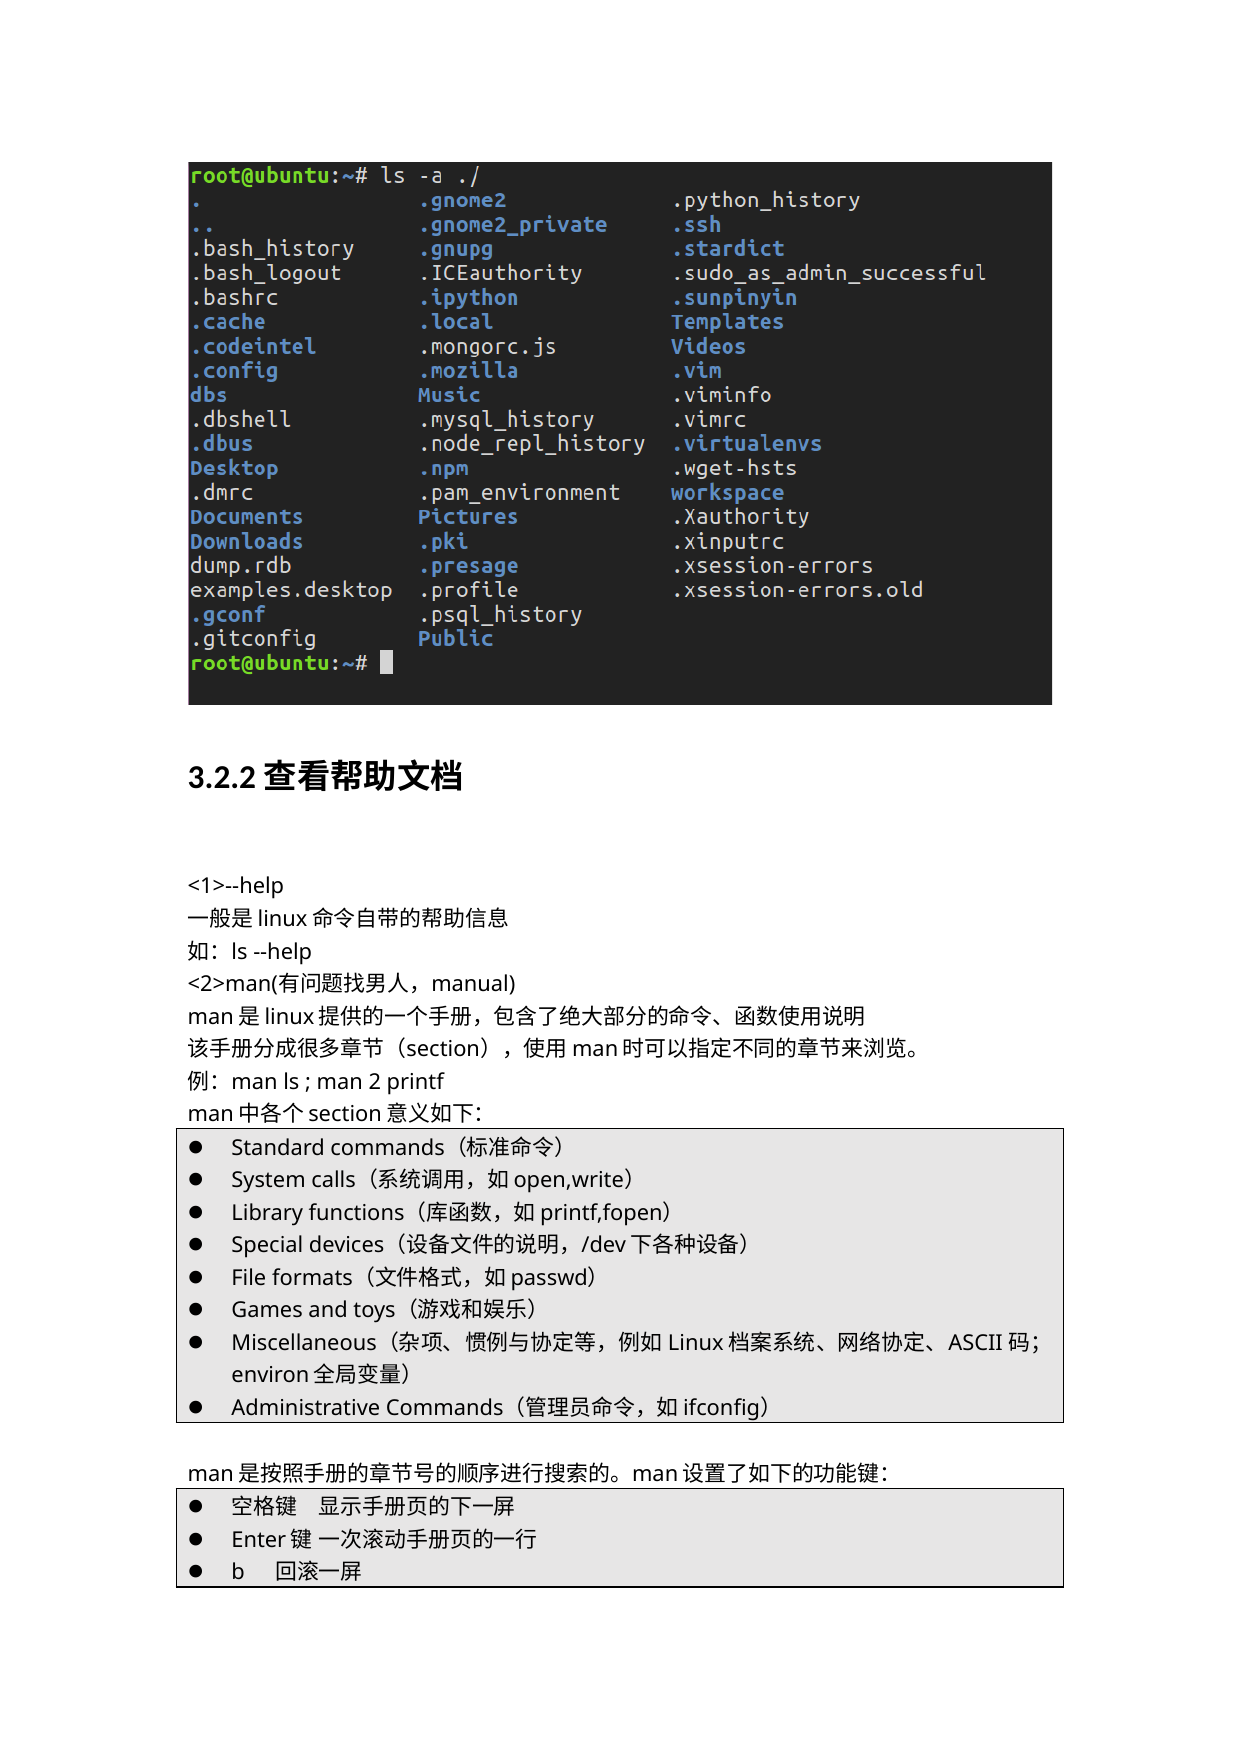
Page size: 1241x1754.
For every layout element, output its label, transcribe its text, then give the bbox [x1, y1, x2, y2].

text 如：ls --help [187, 933, 1053, 966]
text man中各个section意义如下： [187, 1096, 1053, 1128]
text man是按照手册的章节号的顺序进行搜索的。man设置了如下的功能键： [187, 1455, 1053, 1488]
text man是linux提供的一个手册，包含了绝大部分的命令、函数使用说明 [187, 998, 1053, 1031]
text <2>man(有问题找男人，manual) [187, 966, 1053, 998]
text 例：man ls ; man 2 printf [187, 1063, 1053, 1096]
text 一般是linux命令自带的帮助信息 [187, 901, 1053, 933]
picture [188, 162, 1053, 705]
text 该手册分成很多章节（section），使用man时可以指定不同的章节来浏览。 [187, 1031, 1053, 1063]
text <1>--help [187, 868, 1053, 901]
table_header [177, 1489, 1063, 1586]
table_header Standard commands（标准命令） System calls（系统调用，如open,write） Library functions（库函数，如printf,fopen） Special devices（设备文件的说明，/dev下各种设备） File formats（文件格式，如passwd） Games and toys（游戏和娱乐） Miscellaneous（杂项、惯例与协定等，例如Linux档案系统、网络协定、ASCII 码；environ全局变量） Administrative Commands（管理员命令，如ifconfig） [177, 1129, 1063, 1422]
subtitle 3.2.2 查看帮助文档 [187, 742, 1053, 807]
